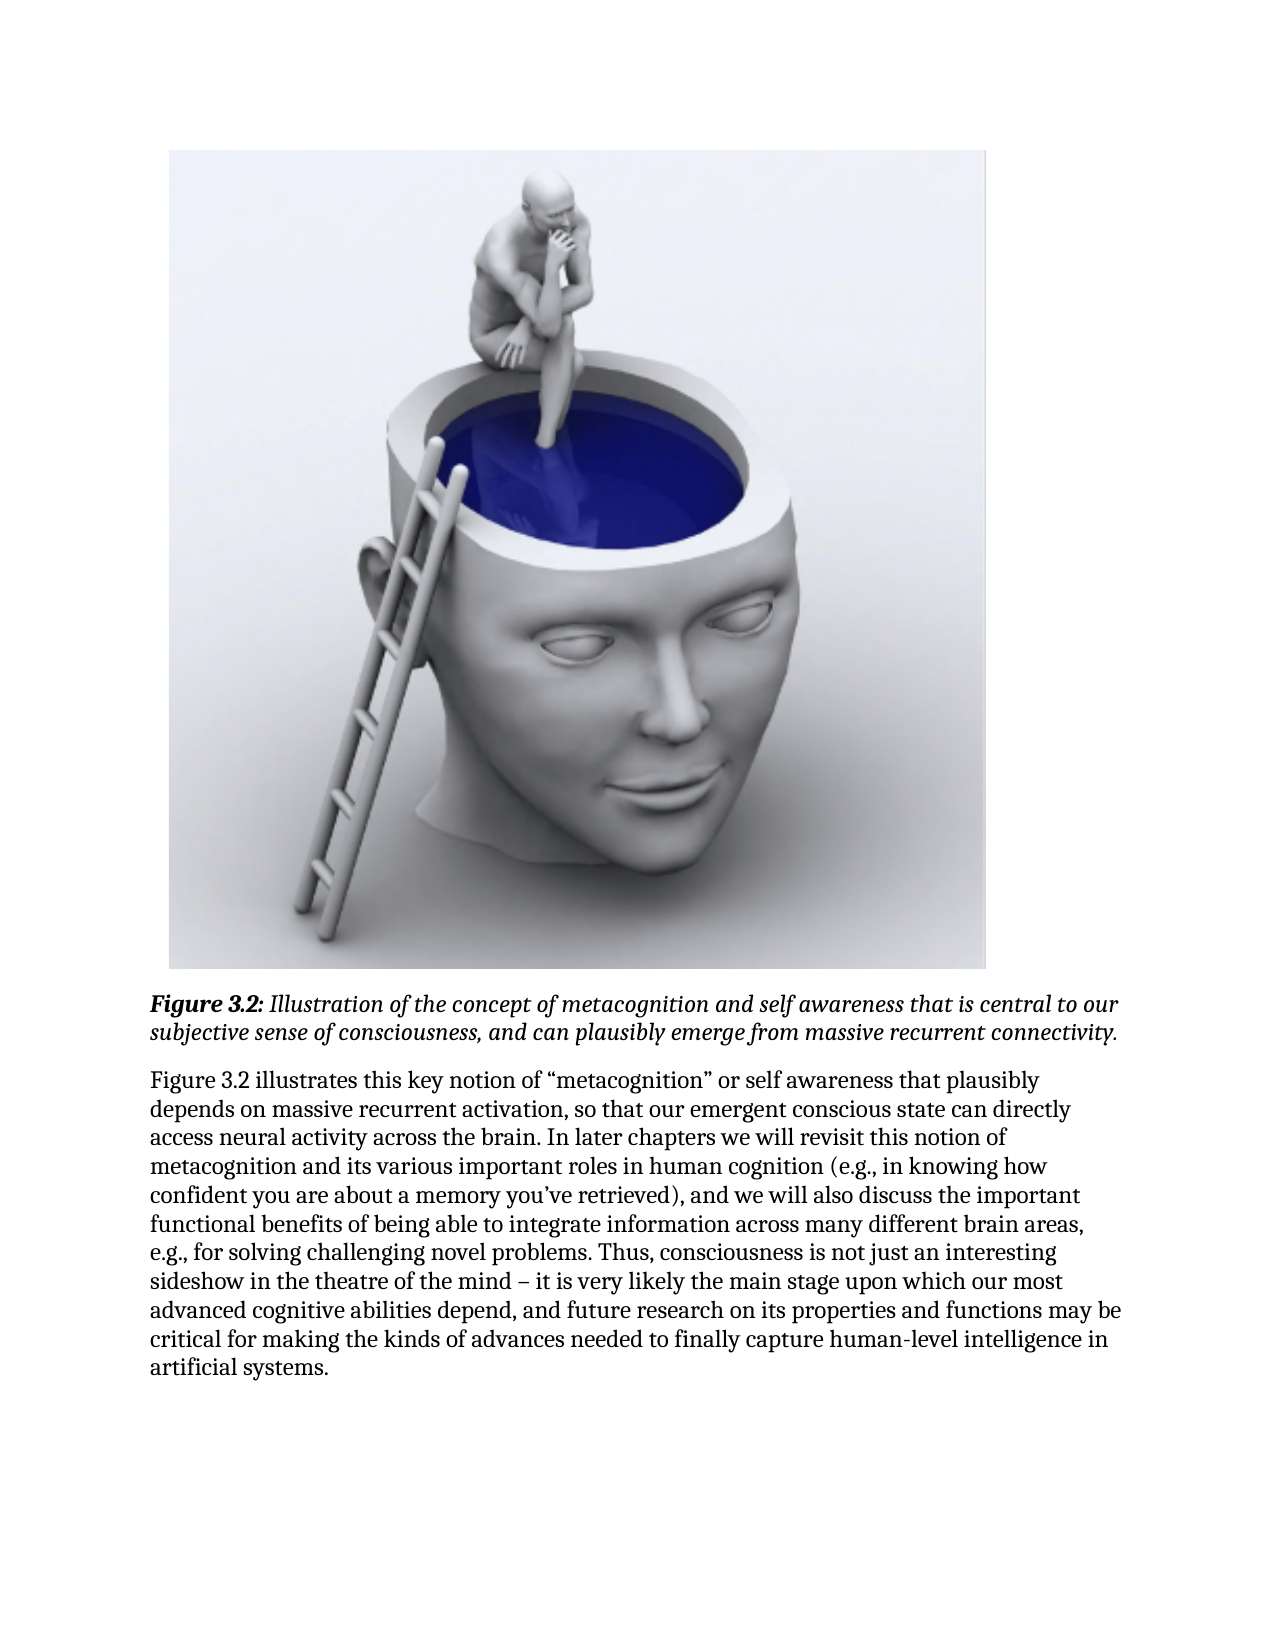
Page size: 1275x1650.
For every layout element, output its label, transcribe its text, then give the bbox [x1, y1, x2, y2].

text Figure 3.2: Illustration of the concept of metacognition and self awareness that is central to our subjective sense of consciousness, and can plausibly emerge from massive recurrent connectivity. [150, 989, 1125, 1047]
text Figure 3.2 illustrates this key notion of “metacognition” or self awareness that plausibly depends on massive recurrent activation, so that our emergent conscious state can directly access neural activity across the brain. In later chapters we will revisit this notion of metacognition and its various important roles in human cognition (e.g., in knowing how confident you are about a memory you’ve retrieved), and we will also discuss the important functional benefits of being able to integrate information across many different brain areas, e.g., for solving challenging novel problems. Thus, consciousness is not just an interesting sideshow in the theatre of the mind – it is very likely the main stage upon which our most advanced cognitive abilities depend, and future research on its properties and functions may be critical for making the kinds of advances needed to finally capture human-level intelligence in artificial systems. [150, 1066, 1125, 1382]
picture [168, 150, 990, 969]
